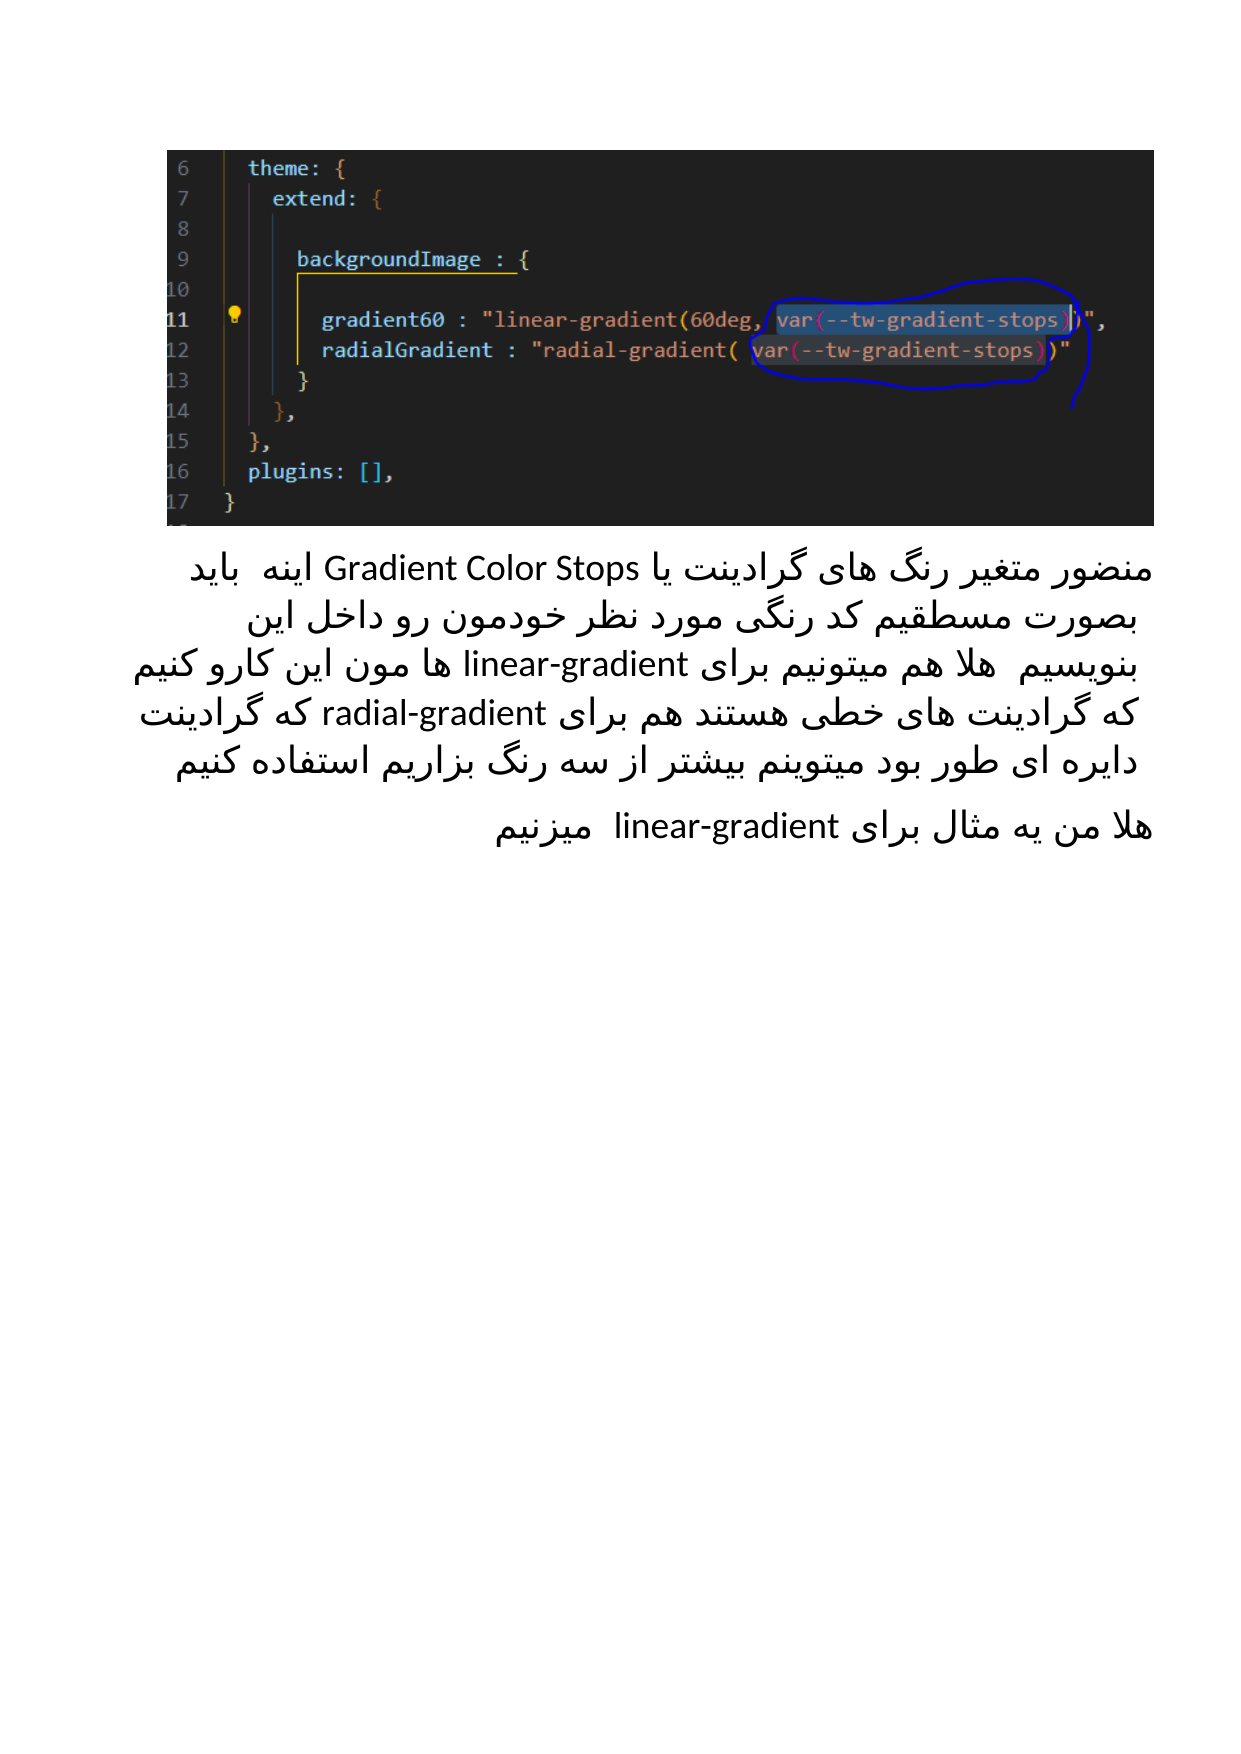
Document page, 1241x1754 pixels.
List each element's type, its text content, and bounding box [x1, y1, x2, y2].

text هلا من یه مثال برای linear-gradient میزنیم [118, 802, 1154, 848]
picture [167, 150, 1154, 526]
text منضور متغیر رنگ های گرادینت یا Gradient Color Stops اینه باید بصورت مسطقیم کد رنگی مورد نظر خودمون رو داخل این بنویسیم هلا هم میتونیم برای linear-gradient ها مون این کارو کنیم که گرادینت های خطی هستند هم برای radial-gradient که گرادینت دایره ای طور بود میتوینم بیشتر از سه رنگ بزاریم استفاده کنیم [118, 544, 1154, 782]
